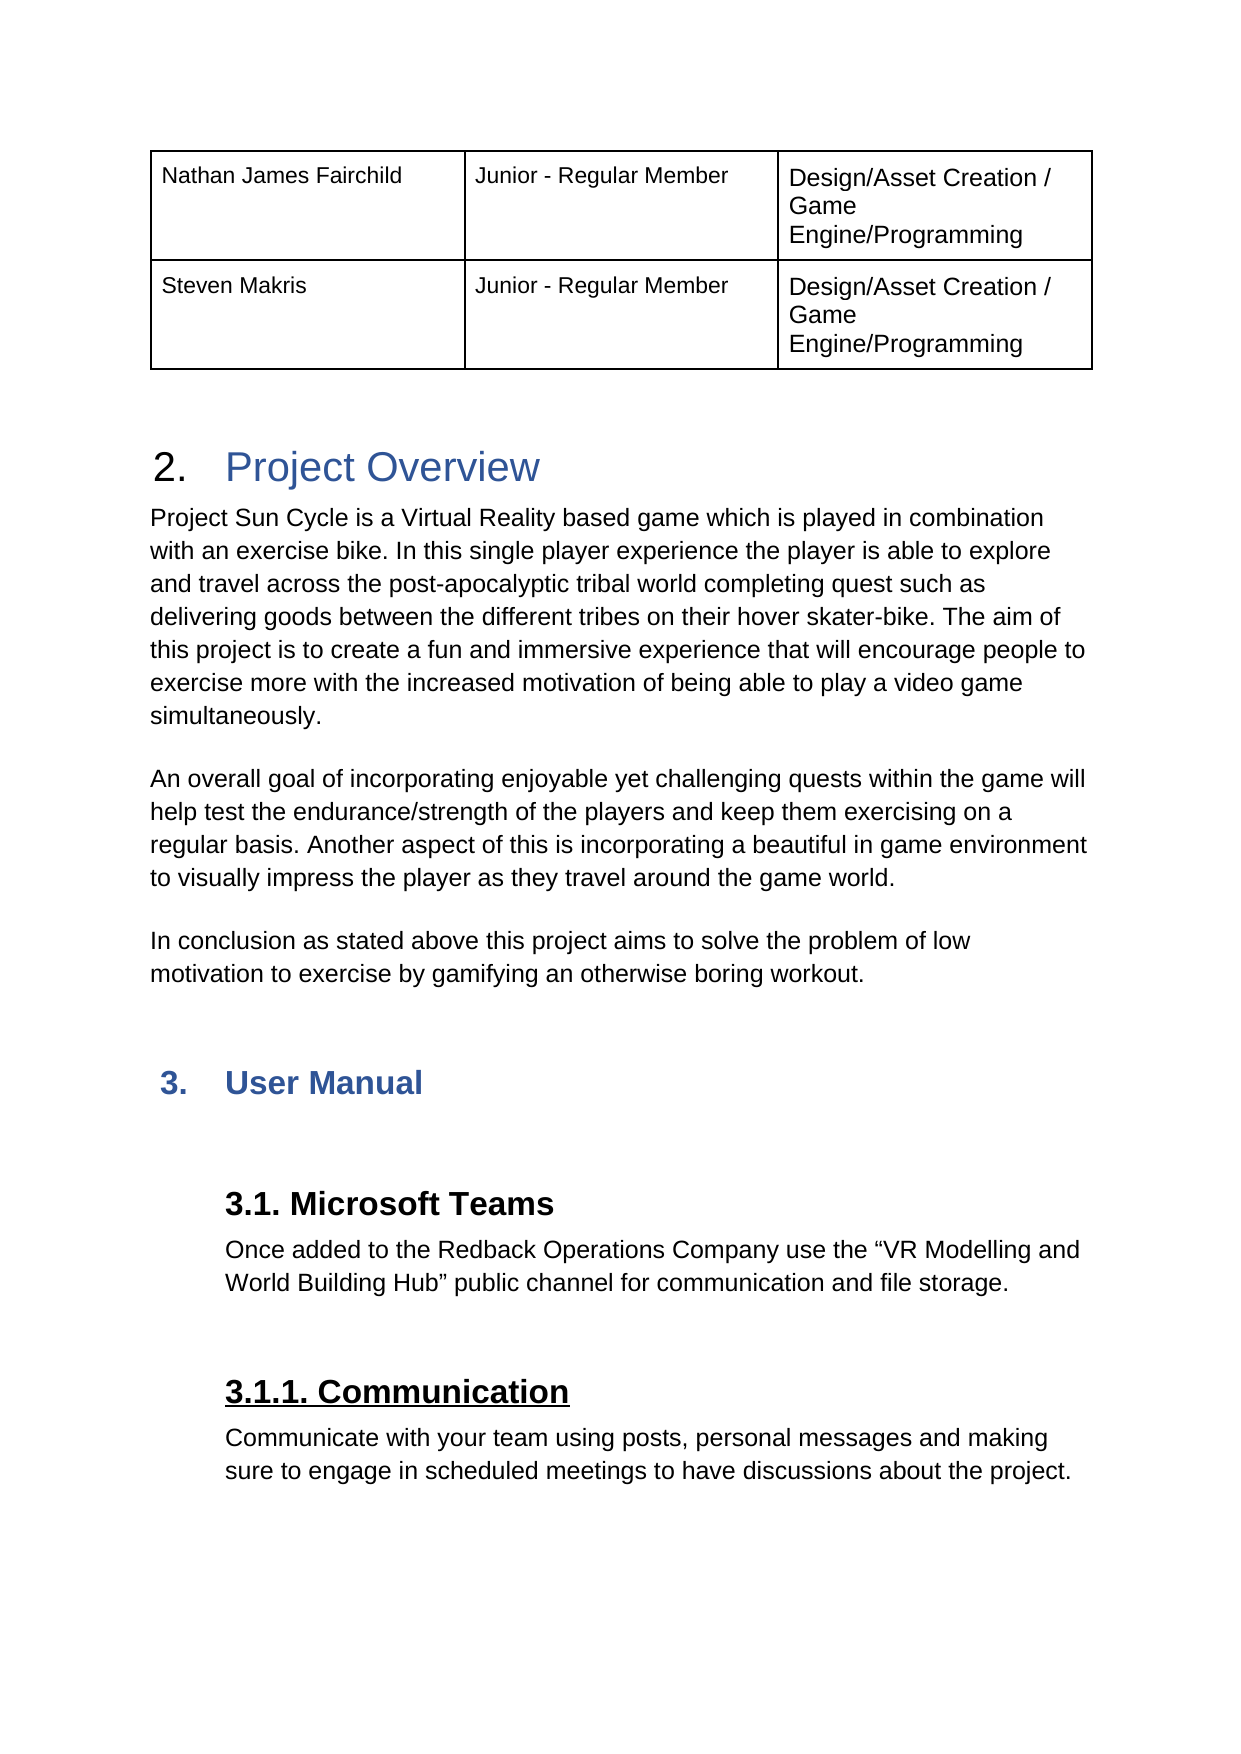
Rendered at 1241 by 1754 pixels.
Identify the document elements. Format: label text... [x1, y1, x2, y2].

subtitle 3.1. Microsoft Teams [225, 1184, 1090, 1223]
table_cell Design/Asset Creation / Game Engine/Programming [779, 152, 1091, 259]
subtitle 3.1.1. Communication [225, 1372, 1090, 1410]
table_cell Steven Makris [152, 261, 464, 368]
table_cell Junior - Regular Member [466, 261, 777, 368]
table_cell Nathan James Fairchild [152, 152, 464, 259]
table_cell Junior - Regular Member [466, 152, 777, 259]
subtitle Project Overview [187, 442, 1090, 490]
text An overall goal of incorporating enjoyable yet challenging quests within the game will help test the endurance/strength of the players and keep them exercising on a regular basis. Another aspect of this is incorporating a beautiful in game environment to visually impress the player as they travel around the game world. [150, 764, 1090, 892]
text In conclusion as stated above this project aims to solve the problem of low motivation to exercise by gamifying an otherwise boring workout. [150, 926, 1090, 988]
text Once added to the Redback Operations Company use the “VR Modelling and World Building Hub” public channel for communication and file storage. [225, 1235, 1090, 1297]
table_cell Design/Asset Creation / Game Engine/Programming [779, 261, 1091, 368]
text Communicate with your team using posts, personal messages and making sure to engage in scheduled meetings to have discussions about the project. [225, 1423, 1090, 1484]
subtitle User Manual [187, 1063, 1090, 1101]
text Project Sun Cycle is a Virtual Reality based game which is played in combination with an exercise bike. In this single player experience the player is able to explore and travel across the post-apocalyptic tribal world completing quest such as delivering goods between the different tribes on their hover skater-bike. The aim of this project is to create a fun and immersive experience that will encourage people to exercise more with the increased motivation of being able to play a video game simultaneously. [150, 503, 1090, 729]
